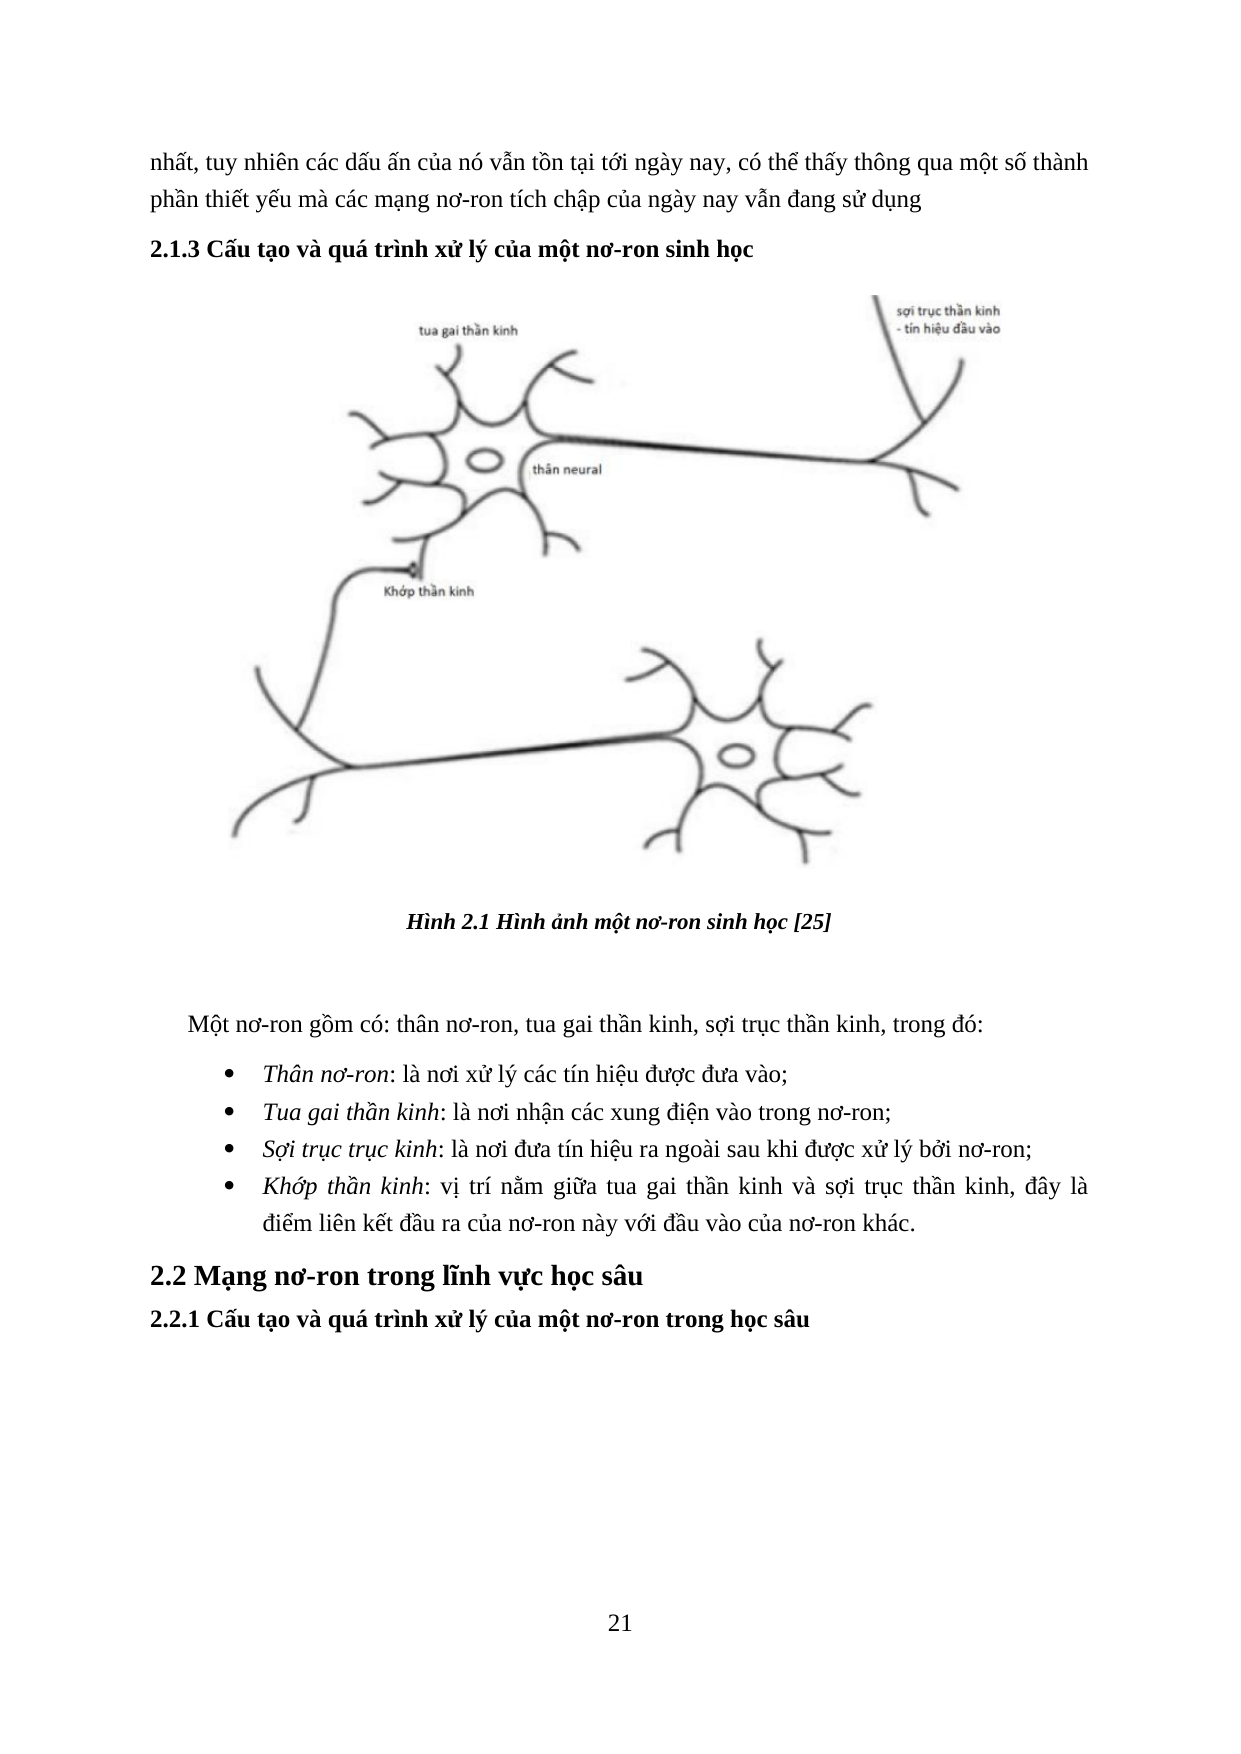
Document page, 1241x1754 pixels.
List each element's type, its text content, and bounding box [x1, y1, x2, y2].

subtitle 2.2 Mạng nơ-ron trong lĩnh vực học sâu [150, 1258, 1090, 1292]
subtitle 2.1.3 Cấu tạo và quá trình xử lý của một nơ-ron sinh học [150, 234, 1090, 263]
subtitle 2.2.1 Cấu tạo và quá trình xử lý của một nơ-ron trong học sâu [150, 1304, 1090, 1333]
list Tua gai thần kinh: là nơi nhận các xung điện vào trong nơ-ron; [225, 1097, 1090, 1125]
list Khớp thần kinh: vị trí nằm giữa tua gai thần kinh và sợi trục thần kinh, đây là điểm liên kết đầu ra của nơ-ron này với đầu vào của nơ-ron khác. [225, 1171, 1090, 1237]
picture [226, 295, 1013, 874]
list Sợi trục trục kinh: là nơi đưa tín hiệu ra ngoài sau khi được xử lý bởi nơ-ron; [225, 1134, 1090, 1163]
text Một nơ-ron gồm có: thân nơ-ron, tua gai thần kinh, sợi trục thần kinh, trong đó: [150, 1009, 1090, 1038]
list Thân nơ-ron: là nơi xử lý các tín hiệu được đưa vào; [225, 1059, 1090, 1088]
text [150, 147, 1090, 213]
